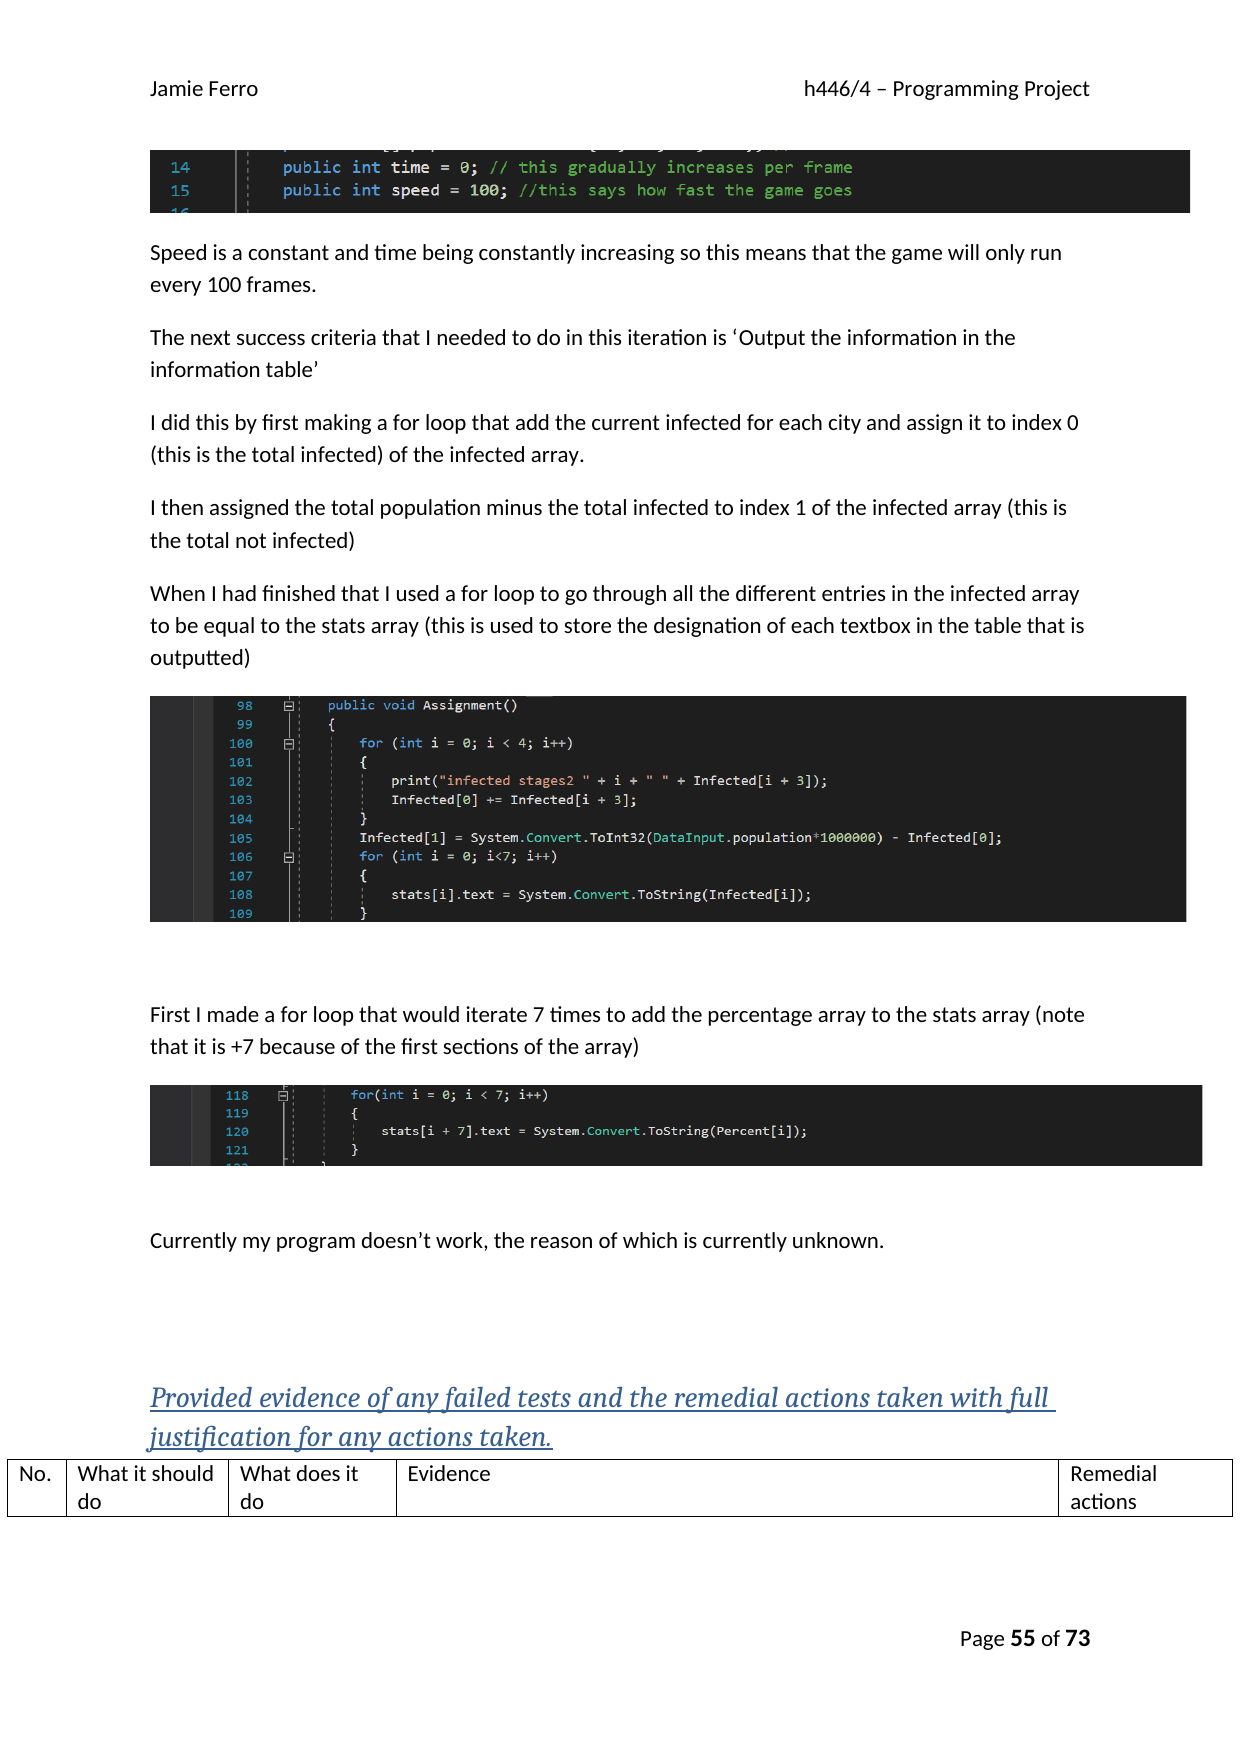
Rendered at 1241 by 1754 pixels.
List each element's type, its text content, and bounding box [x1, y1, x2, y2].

subtitle Provided evidence of any failed tests and the remedial actions taken with full justification for any actions taken. [150, 1381, 1090, 1453]
table_header Evidence [397, 1460, 1058, 1516]
picture [150, 1085, 1203, 1166]
text When I had finished that I used a for loop to go through all the different entries in the infected array to be equal to the stats array (this is used to store the designation of each textbox in the table that is outputted) [150, 579, 1090, 671]
table_header No. [8, 1460, 66, 1516]
text I then assigned the total population minus the total infected to index 1 of the infected array (this is the total not infected) [150, 493, 1090, 554]
text I did this by first making a for loop that add the current infected for each city and assign it to index 0 (this is the total infected) of the infected array. [150, 408, 1090, 468]
picture [150, 150, 1191, 213]
text Currently my program doesn’t work, the reason of which is currently unknown. [150, 1226, 1090, 1254]
table_header Remedial actions [1059, 1460, 1232, 1516]
text The next success criteria that I needed to do in this iteration is ‘Output the information in the information table’ [150, 323, 1090, 383]
text First I made a for loop that would iterate 7 times to add the percentage array to the stats array (note that it is +7 because of the first sections of the array) [150, 1000, 1090, 1060]
table_header What it should do [67, 1460, 228, 1516]
table_header What does it do [229, 1460, 396, 1516]
picture [150, 696, 1187, 922]
text Speed is a constant and time being constantly increasing so this means that the game will only run every 100 frames. [150, 238, 1090, 298]
